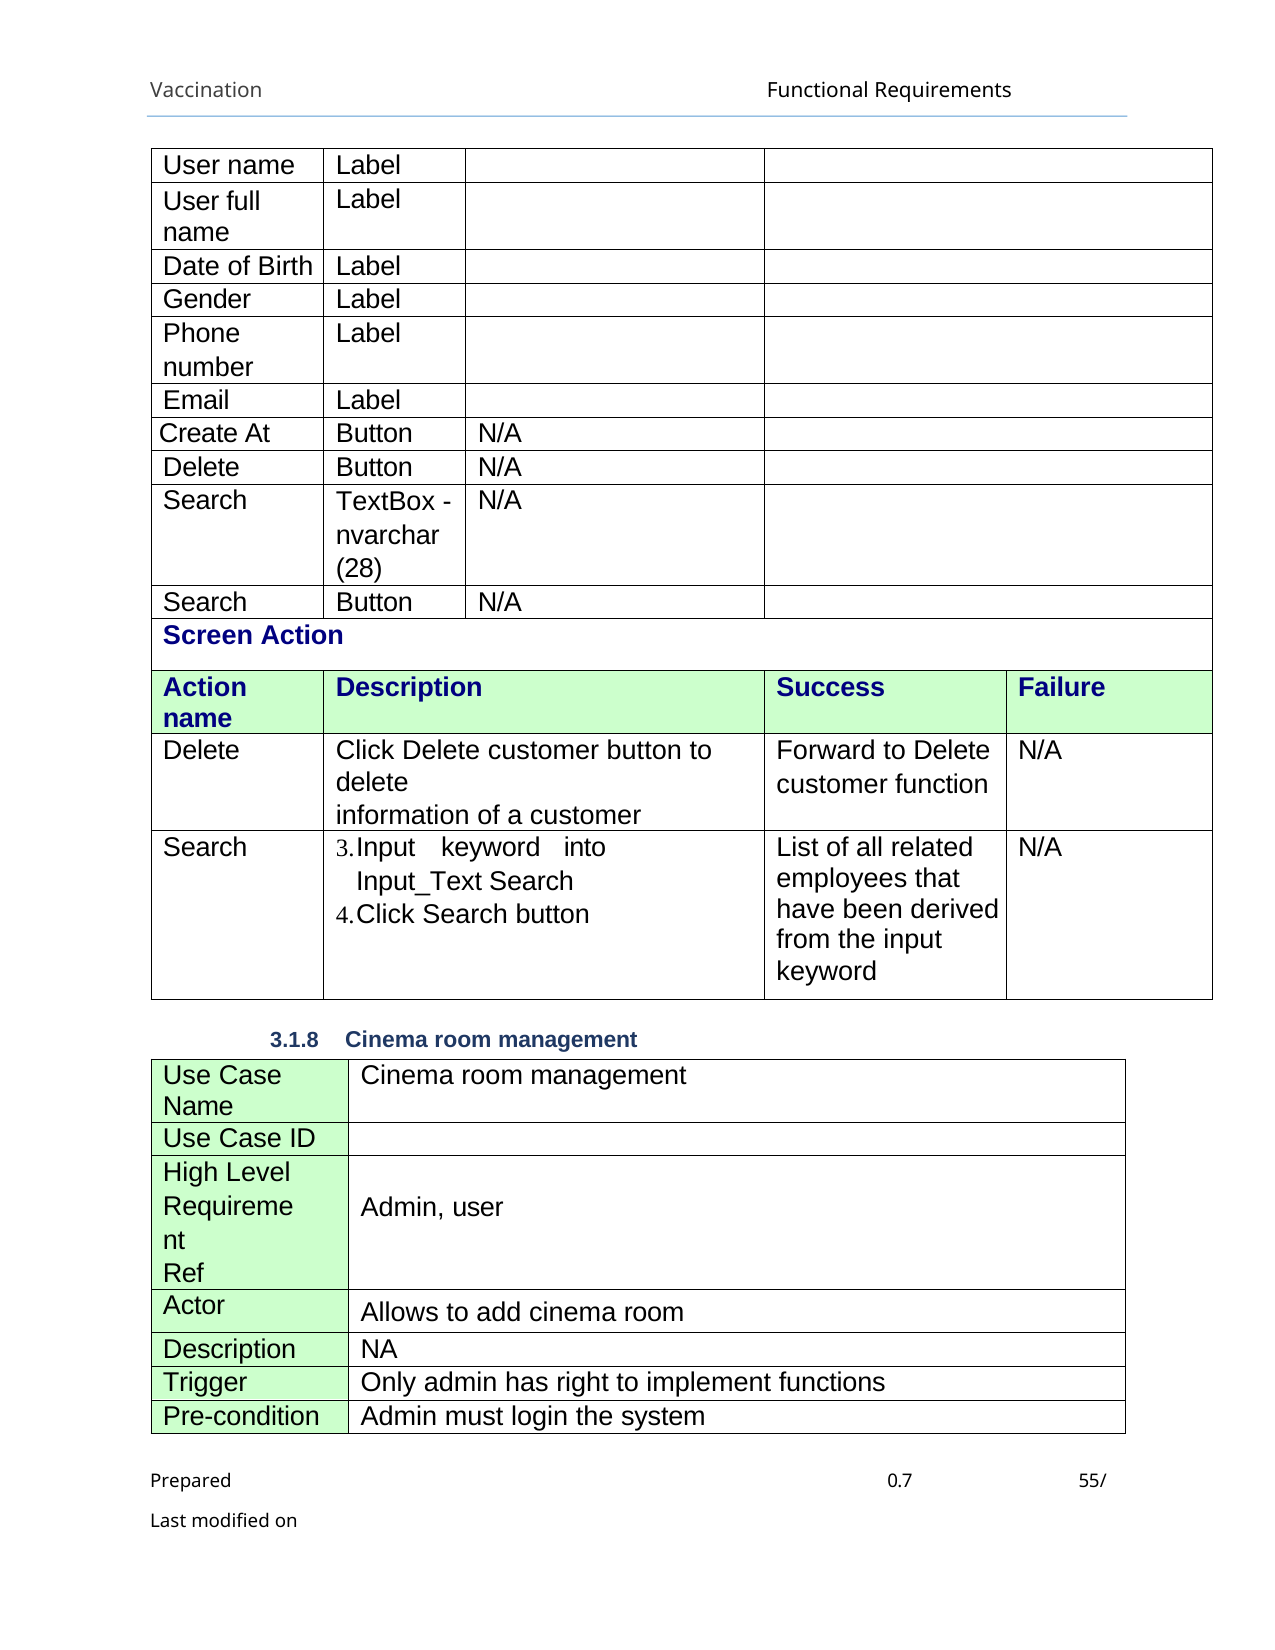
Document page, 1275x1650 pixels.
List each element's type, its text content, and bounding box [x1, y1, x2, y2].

table_cell Admin must login the system [349, 1401, 1125, 1433]
table_cell Only admin has right to implement functions [349, 1367, 1125, 1399]
table_cell Use Case ID [152, 1123, 348, 1155]
table_cell Description [324, 671, 764, 733]
table_cell [466, 250, 764, 282]
table_cell N/A [466, 485, 764, 584]
table_cell Click Delete customer button to delete information of a customer [324, 734, 764, 830]
subtitle Cinema room management [270, 1026, 1275, 1052]
table_cell Trigger [152, 1367, 348, 1399]
table_cell [466, 183, 764, 249]
table_header [765, 149, 1212, 182]
table_header [466, 149, 764, 182]
table_cell [765, 183, 1212, 249]
table_cell Button [324, 451, 465, 484]
table_cell [466, 384, 764, 417]
table_cell [765, 384, 1212, 417]
table_cell Input keyword into Input_Text Search Click Search button [324, 831, 764, 998]
table_cell [765, 284, 1212, 316]
table_cell [466, 317, 764, 383]
table_cell Phone number [152, 317, 323, 383]
table_cell Label [324, 317, 465, 383]
table_cell Actor [152, 1290, 348, 1332]
table_cell [765, 418, 1212, 450]
table_cell Action name [152, 671, 323, 733]
table_cell N/A [466, 418, 764, 450]
table_cell [349, 1123, 1125, 1155]
table_cell Failure [1007, 671, 1212, 733]
table_header Use Case Name [152, 1060, 348, 1122]
table_cell [466, 284, 764, 316]
table_cell Pre-condition [152, 1401, 348, 1433]
table_cell Screen Action [152, 619, 1212, 670]
table_cell N/A [1007, 831, 1212, 998]
table_cell [765, 485, 1212, 584]
table_cell List of all related employees that have been derived from the input keyword [765, 831, 1006, 998]
table_cell Label [324, 183, 465, 249]
table_cell Admin, user [349, 1156, 1125, 1289]
table_cell User full name [152, 183, 323, 249]
table_cell N/A [466, 586, 764, 618]
table_cell Button [324, 586, 465, 618]
table_cell N/A [466, 451, 764, 484]
table_cell Delete [152, 734, 323, 830]
table_cell N/A [1007, 734, 1212, 830]
table_cell TextBox - nvarchar (28) [324, 485, 465, 584]
table_cell Allows to add cinema room [349, 1290, 1125, 1332]
table_cell NA [349, 1333, 1125, 1366]
table_cell [765, 317, 1212, 383]
table_cell Email [152, 384, 323, 417]
table_cell Label [324, 250, 465, 282]
table_cell Button [324, 418, 465, 450]
table_cell [765, 586, 1212, 618]
table_cell [765, 451, 1212, 484]
table_cell Label [324, 384, 465, 417]
table_cell Search [152, 831, 323, 998]
table_cell [765, 250, 1212, 282]
table_cell Forward to Delete customer function [765, 734, 1006, 830]
table_cell Search [152, 586, 323, 618]
table_cell Create At [152, 418, 323, 450]
table_cell Gender [152, 284, 323, 316]
table_header Cinema room management [349, 1060, 1125, 1122]
table_cell High Level Requirement Ref [152, 1156, 348, 1289]
table_cell Date of Birth [152, 250, 323, 282]
table_header User name [152, 149, 323, 182]
table_cell Label [324, 284, 465, 316]
table_cell Success [765, 671, 1006, 733]
table_cell Search [152, 485, 323, 584]
table_cell Delete [152, 451, 323, 484]
table_cell Description [152, 1333, 348, 1366]
table_header Label [324, 149, 465, 182]
